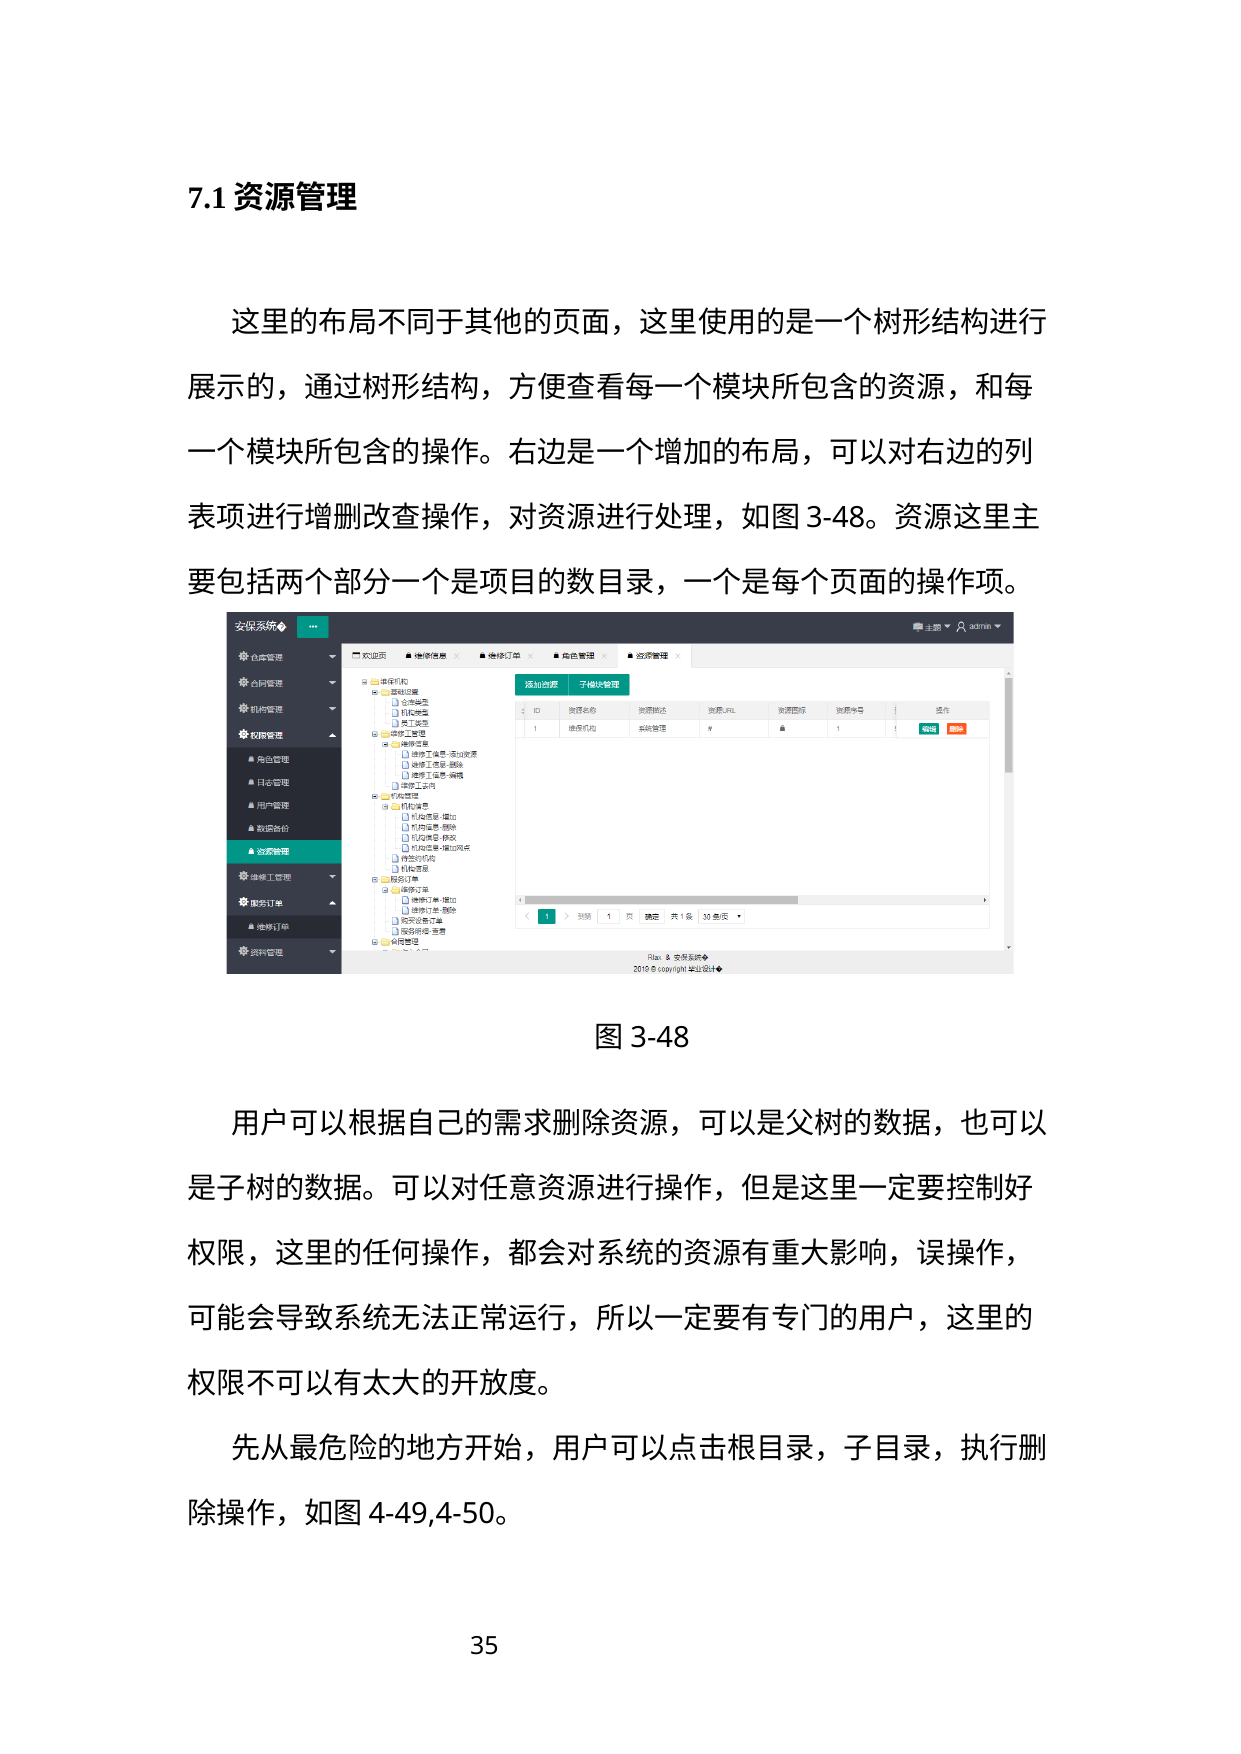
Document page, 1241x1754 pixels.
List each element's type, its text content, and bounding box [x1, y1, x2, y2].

list 用户可以根据自己的需求删除资源，可以是父树的数据，也可以是子树的数据。可以对任意资源进行操作，但是这里一定要控制好权限，这里的任何操作，都会对系统的资源有重大影响，误操作，可能会导致系统无法正常运行，所以一定要有专门的用户，这里的权限不可以有太大的开放度。 [187, 1088, 1053, 1413]
list 先从最危险的地方开始，用户可以点击根目录，子目录，执行删除操作，如图4-49,4-50。 [187, 1413, 1053, 1543]
list 这里的布局不同于其他的页面，这里使用的是一个树形结构进行展示的，通过树形结构，方便查看每一个模块所包含的资源，和每一个模块所包含的操作。右边是一个增加的布局，可以对右边的列表项进行增删改查操作，对资源进行处理，如图3-48。资源这里主要包括两个部分一个是项目的数目录，一个是每个页面的操作项。 [187, 287, 1053, 612]
picture [226, 612, 1014, 974]
list 图 3-48 [187, 1002, 1053, 1067]
subtitle 7.1资源管理 [187, 162, 1053, 227]
